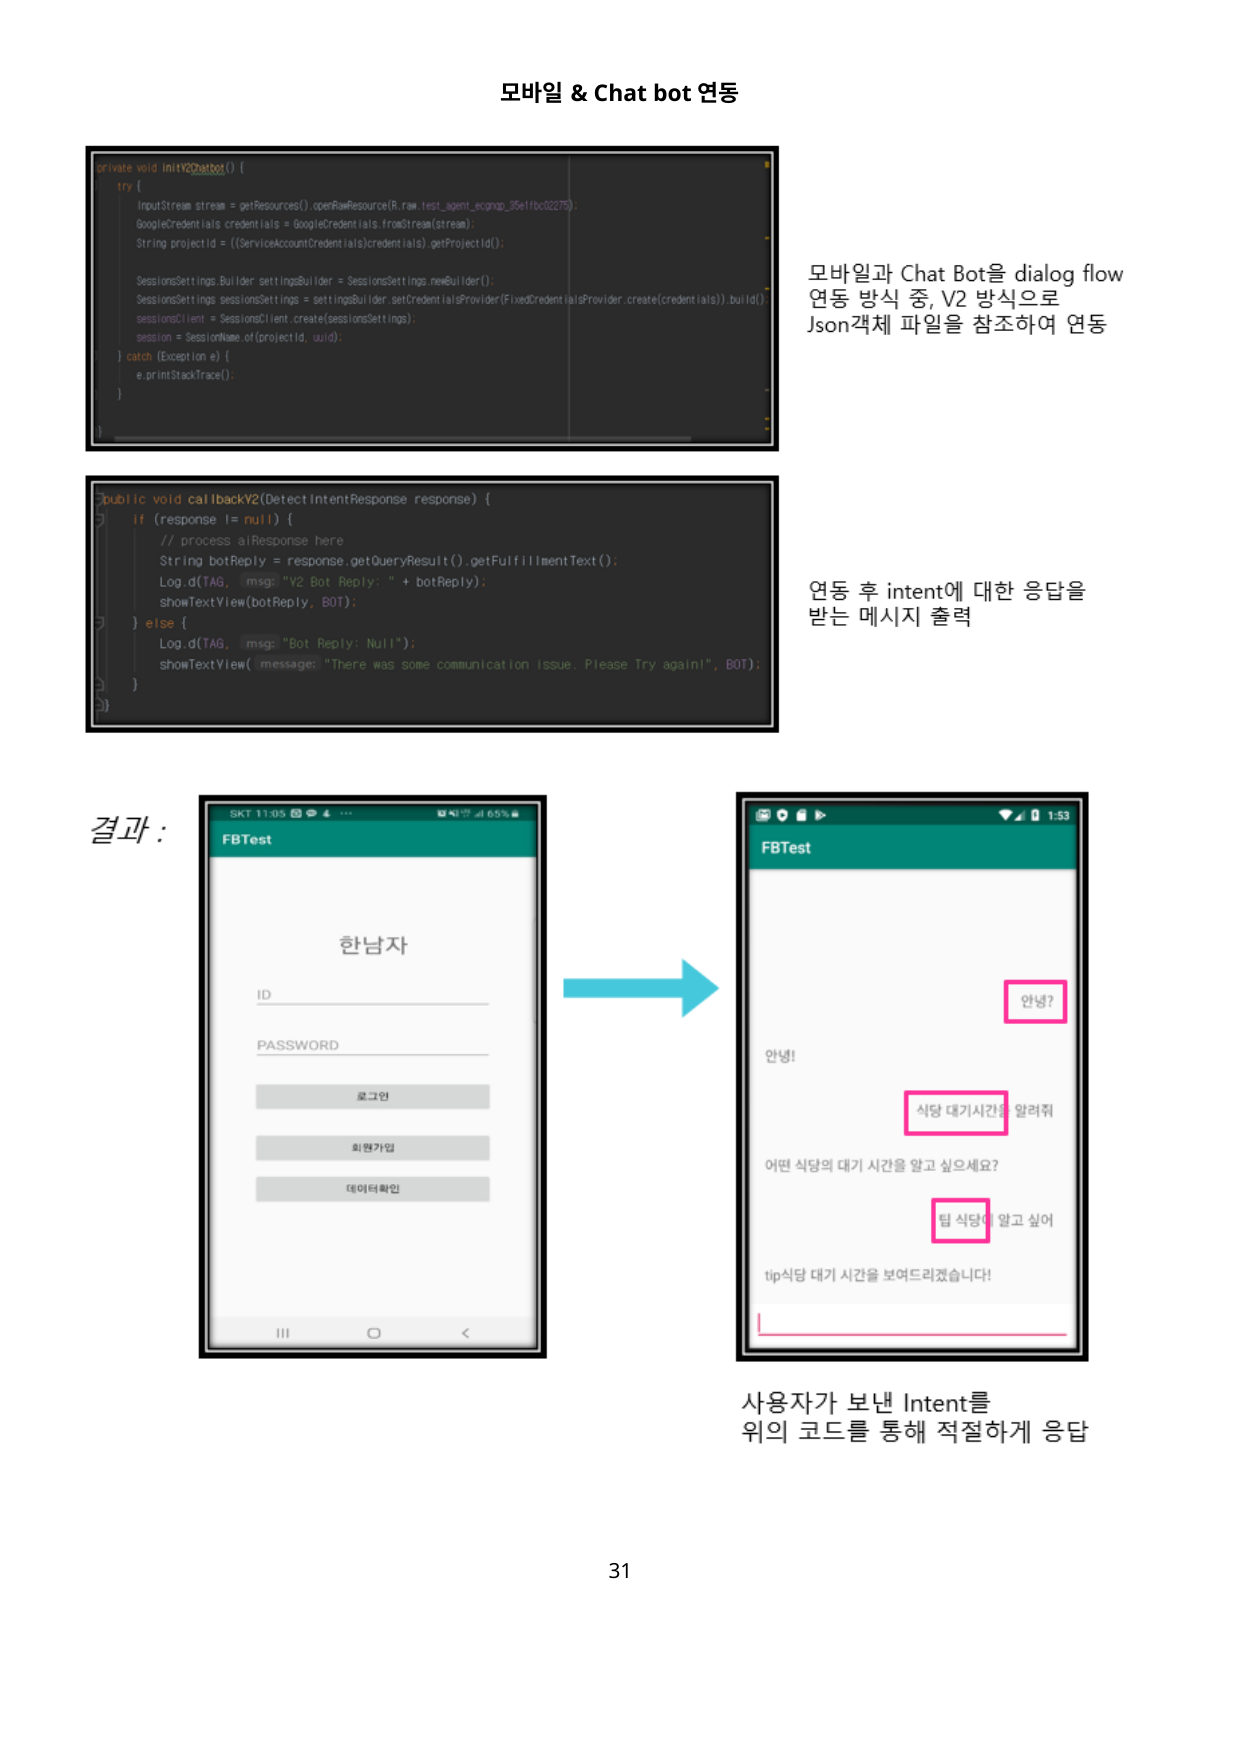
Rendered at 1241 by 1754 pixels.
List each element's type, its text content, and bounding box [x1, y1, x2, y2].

picture [75, 771, 1166, 1480]
picture [75, 135, 1166, 749]
text 모바일 & Chat bot 연동 [75, 75, 1165, 108]
